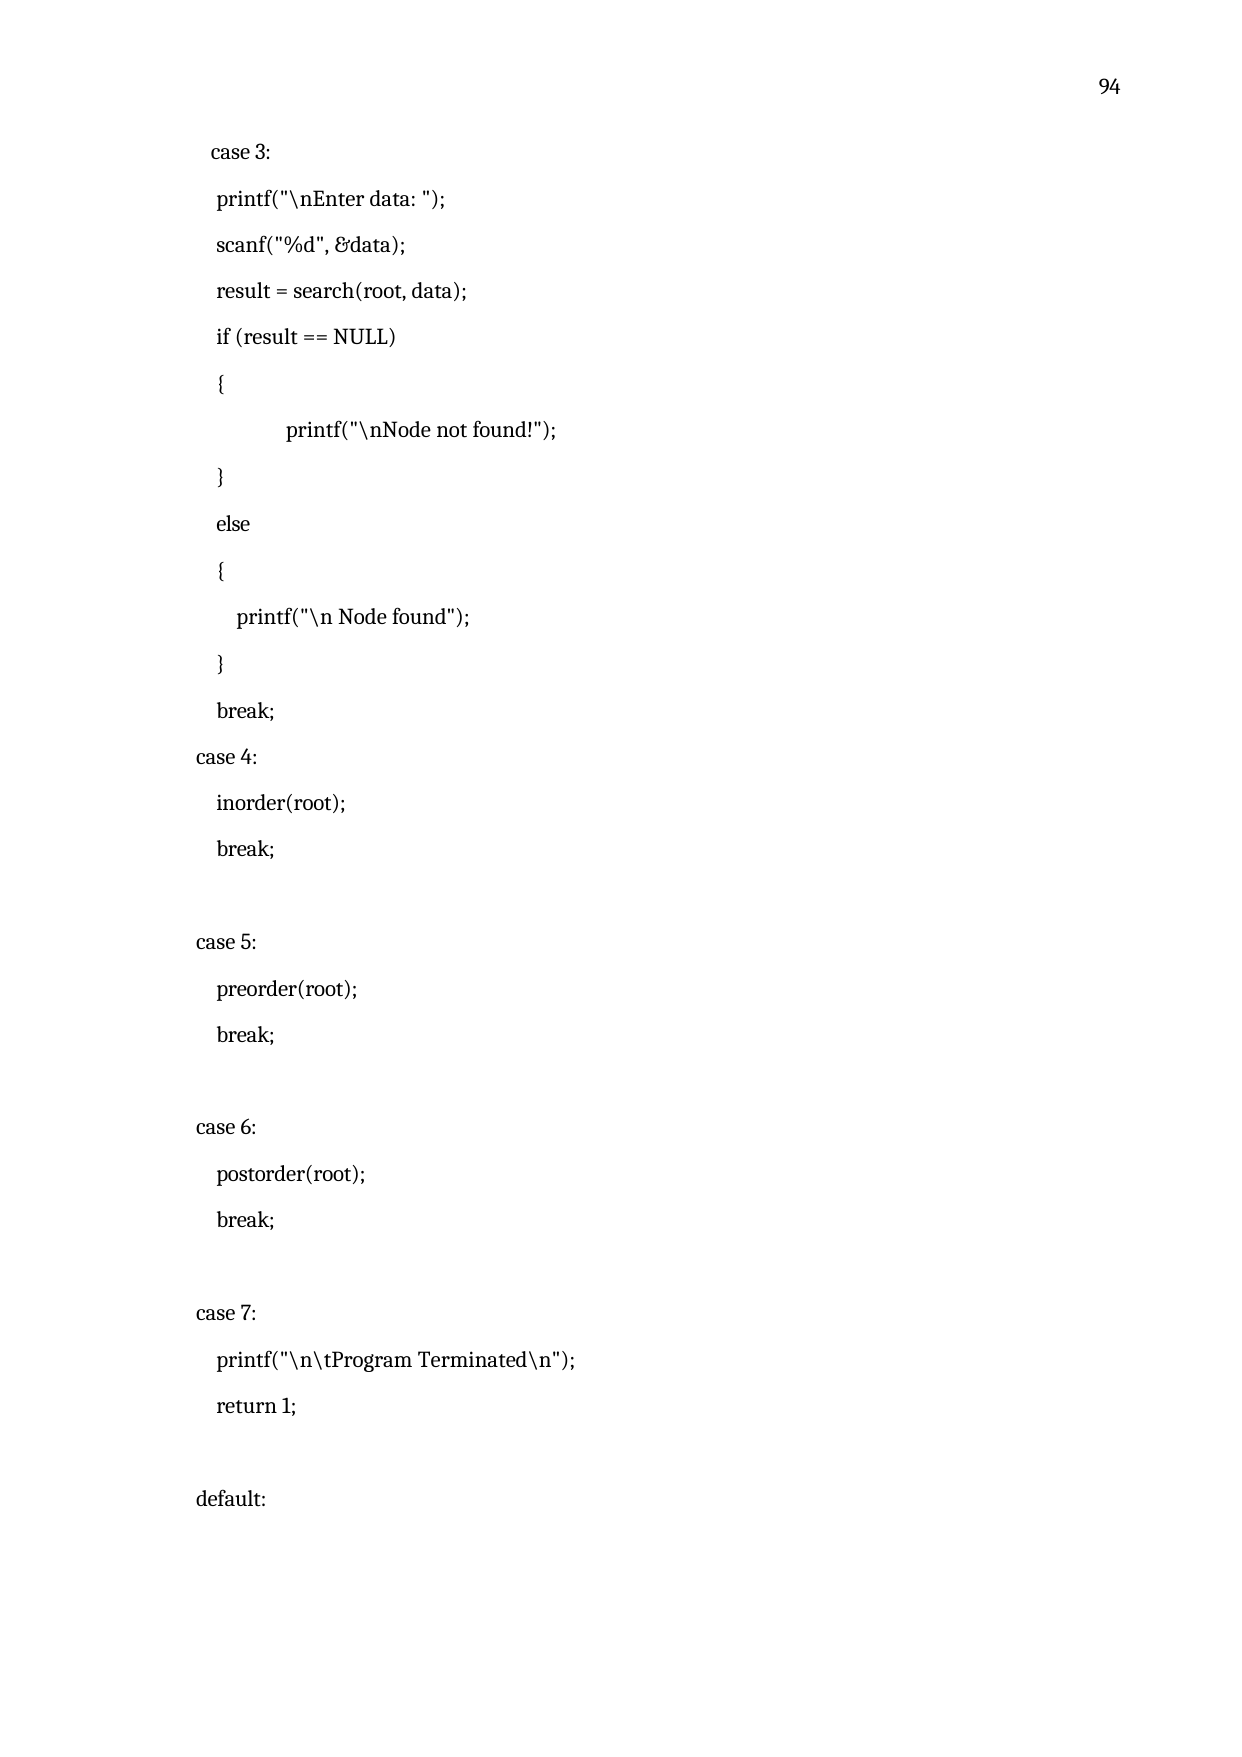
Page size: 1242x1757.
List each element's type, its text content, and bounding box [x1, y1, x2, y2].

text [216, 186, 517, 258]
text } [216, 651, 1160, 677]
text postorder(root); break; [216, 1161, 412, 1233]
text { [216, 370, 1160, 397]
text else [216, 511, 1160, 537]
text { [216, 557, 1160, 584]
text } [216, 464, 1160, 490]
text inorder(root); break; [216, 790, 359, 862]
text default: [196, 1486, 1160, 1512]
text case 6: [196, 1114, 1160, 1141]
text result = search(root, data); if (result == NULL) [216, 278, 480, 350]
text case 7: [196, 1300, 1160, 1326]
text case 5: [196, 929, 1160, 955]
text break; case 4: [196, 698, 294, 770]
text printf("\n Node found"); [236, 604, 1160, 631]
text case 3: [211, 139, 1160, 165]
text printf("\n\tProgram Terminated\n"); return 1; [216, 1347, 623, 1419]
text preorder(root); break; [216, 975, 412, 1048]
text printf("\nNode not found!"); [286, 417, 1160, 443]
